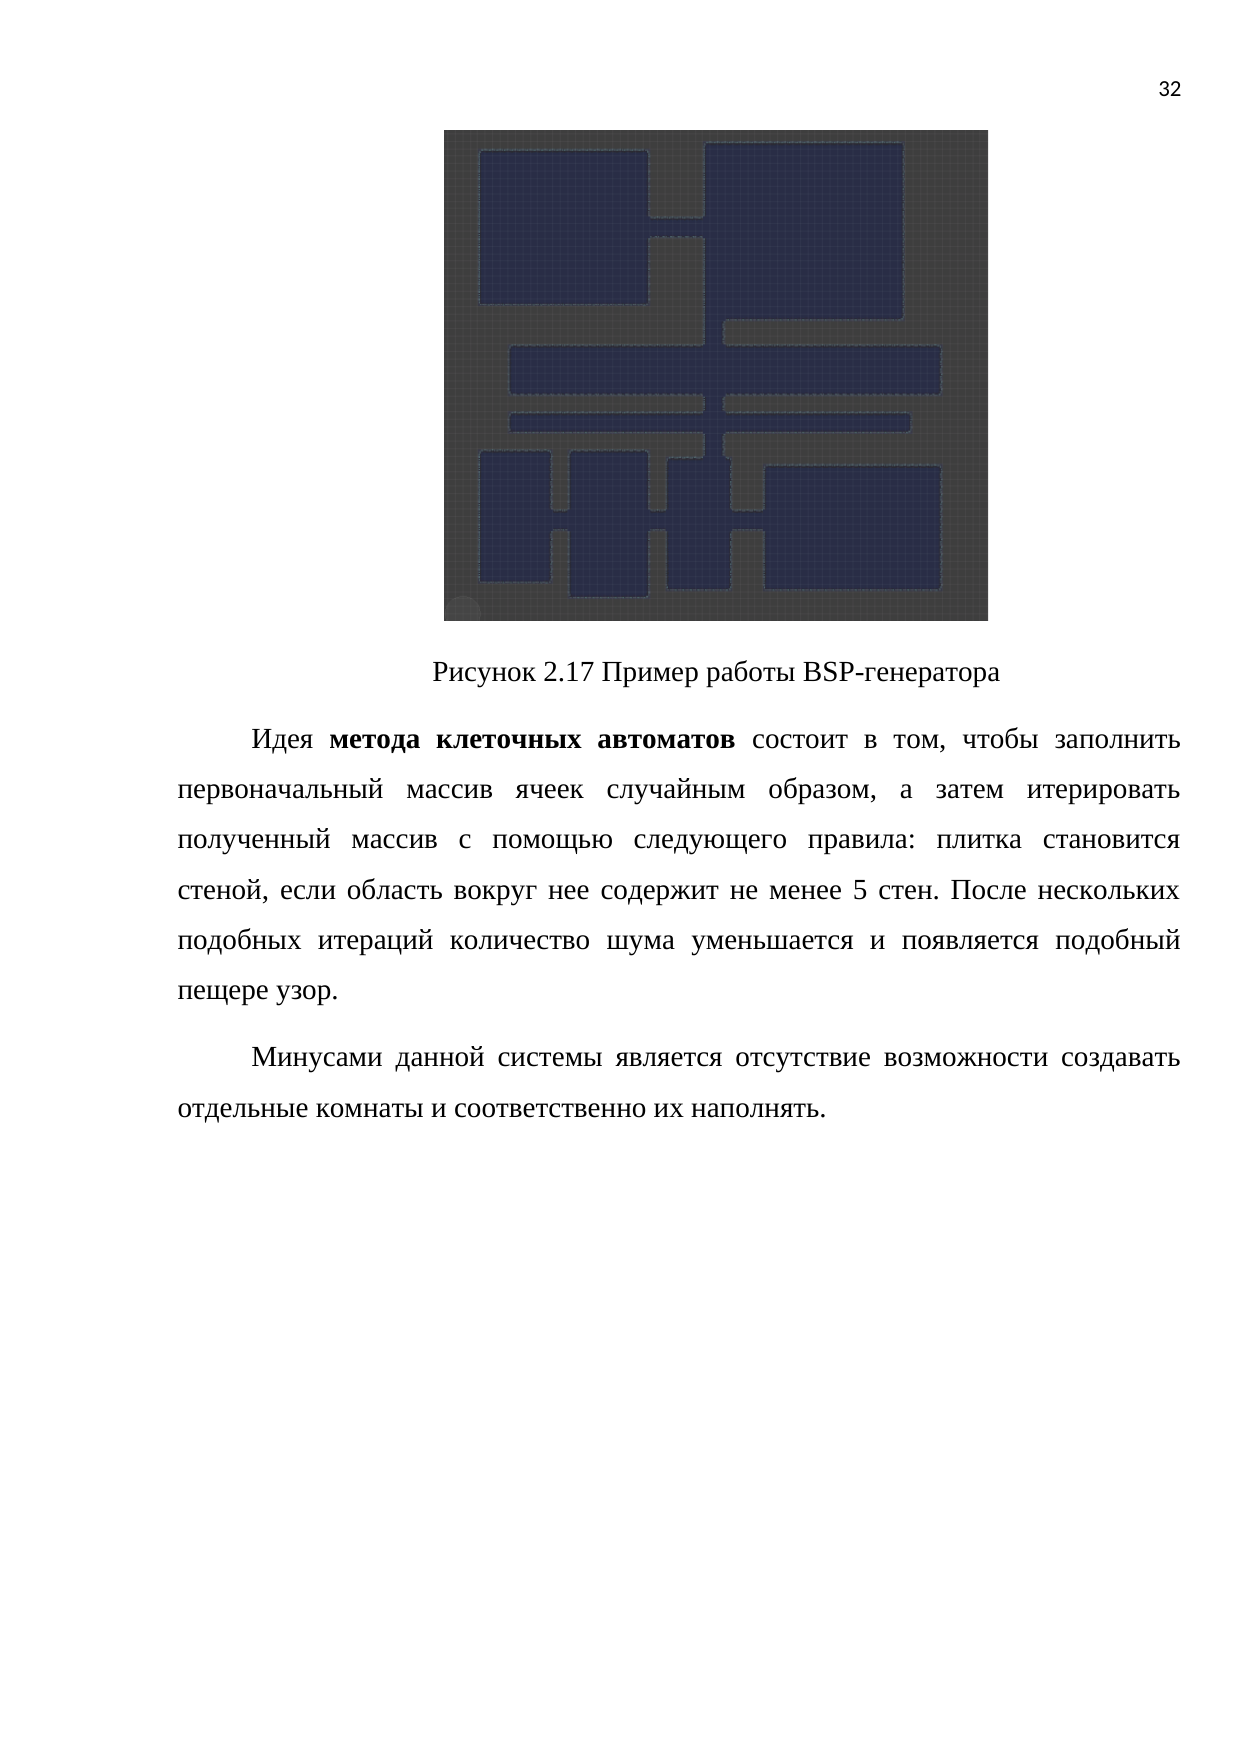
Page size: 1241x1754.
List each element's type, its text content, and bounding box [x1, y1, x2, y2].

picture [444, 130, 989, 621]
text Минусами данной системы является отсутствие возможности создавать отдельные комнаты и соответственно их наполнять. [177, 1039, 1181, 1123]
text Идея метода клеточных автоматов состоит в том, чтобы заполнить первоначальный массив ячеек случайным образом, а затем итерировать полученный массив с помощью следующего правила: плитка становится стеной, если область вокруг нее содержит не менее 5 стен. После нескольких подобных итераций количество шума уменьшается и появляется подобный пещере узор. [177, 721, 1181, 1006]
